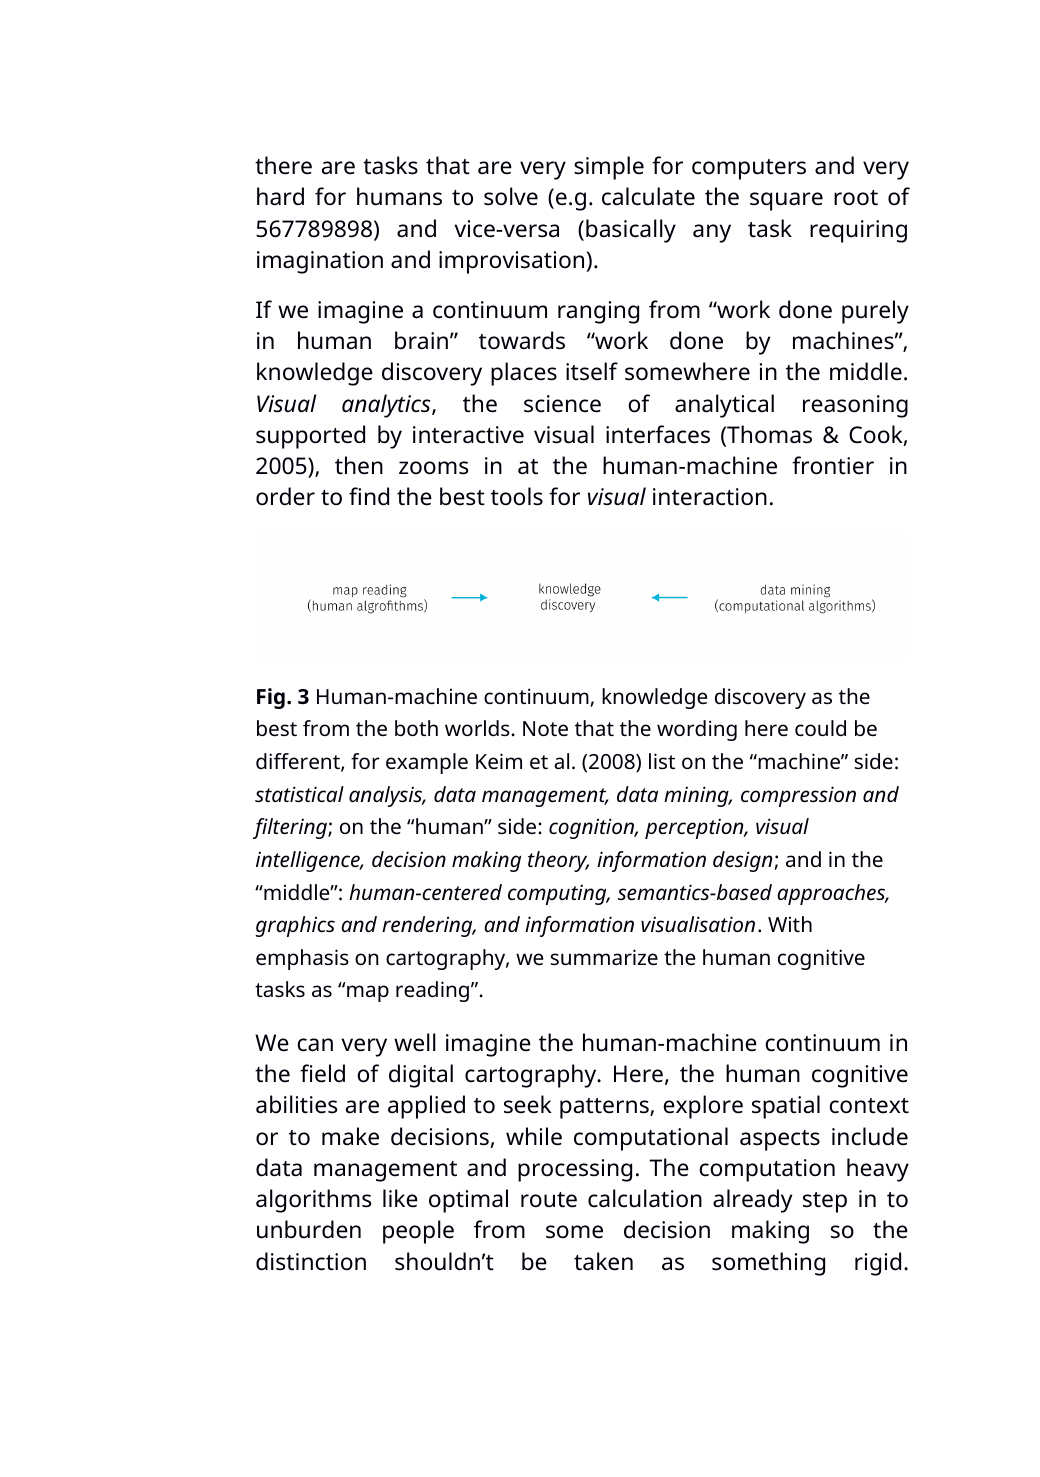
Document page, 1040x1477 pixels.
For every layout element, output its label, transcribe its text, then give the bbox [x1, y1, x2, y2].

text If we imagine a continuum ranging from “work done purely in human brain” towards “work done by machines”, knowledge discovery places itself somewhere in the middle. Visual analytics, the science of analytical reasoning supported by interactive visual interfaces (Thomas & Cook, 2005), then zooms in at the human-machine frontier in order to find the best tools for visual interaction. [255, 294, 910, 512]
text Fig. 3 Human-machine continuum, knowledge discovery as the best from the both worlds. Note that the wording here could be different, for example Keim et al. (2008) list on the “machine” side: statistical analysis, data management, data mining, compression and filtering; on the “human” side: cognition, perception, visual intelligence, decision making theory, information design; and in the “middle”: human-centered computing, semantics-based approaches, graphics and rendering, and information visualisation. With emphasis on cartography, we summarize the human cognitive tasks as “map reading”. [255, 682, 910, 1004]
picture [255, 531, 910, 662]
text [255, 1027, 910, 1277]
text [255, 150, 910, 275]
